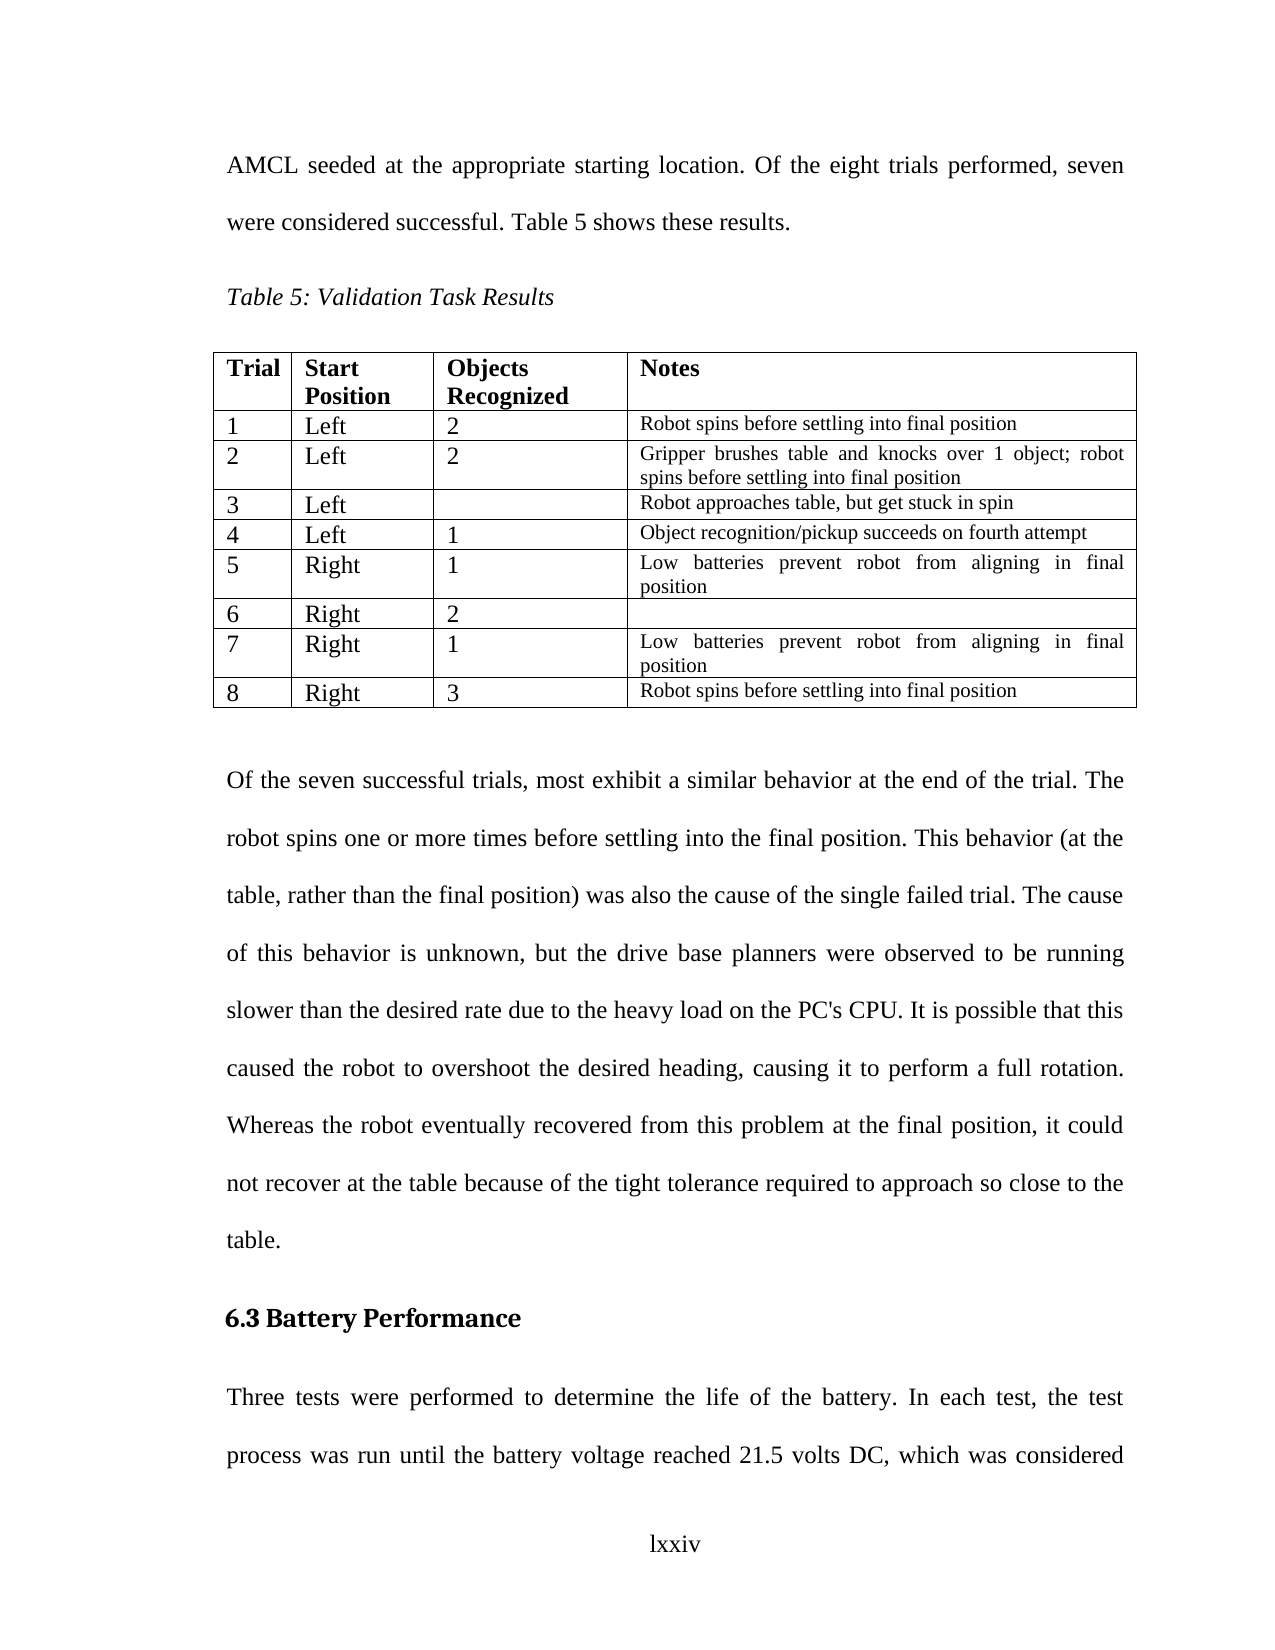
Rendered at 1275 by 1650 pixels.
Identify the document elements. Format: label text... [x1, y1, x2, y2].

table_cell 5 [214, 550, 291, 598]
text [226, 1382, 1125, 1469]
table_cell 3 [434, 678, 627, 707]
table_cell Robot approaches table, but get stuck in spin [628, 490, 1136, 519]
table_cell 7 [214, 629, 291, 677]
table_cell 2 [214, 441, 291, 489]
table_cell 1 [434, 550, 627, 598]
table_cell 1 [214, 411, 291, 440]
table_cell Right [292, 550, 433, 598]
table_cell 8 [214, 678, 291, 707]
table_cell Low batteries prevent robot from aligning in final position [628, 550, 1136, 598]
table_cell 3 [214, 490, 291, 519]
table_header Start Position [292, 353, 433, 410]
table_header Objects Recognized [434, 353, 627, 410]
table_cell Left [292, 490, 433, 519]
table_cell Object recognition/pickup succeeds on fourth attempt [628, 520, 1136, 549]
table_cell Robot spins before settling into final position [628, 411, 1136, 440]
table_cell Left [292, 441, 433, 489]
table_cell 4 [214, 520, 291, 549]
table_cell [628, 599, 1136, 628]
text Of the seven successful trials, most exhibit a similar behavior at the end of the trial. The robot spins one or more times before settling into the final position. This behavior (at the table, rather than the final position) was also the cause of the single failed trial. The cause of this behavior is unknown, but the drive base planners were observed to be running slower than the desired rate due to the heavy load on the PC's CPU. It is possible that this caused the robot to overshoot the desired heading, causing it to perform a full rotation. Whereas the robot eventually recovered from this problem at the final position, it could not recover at the table because of the tight tolerance required to approach so close to the table. [226, 708, 1125, 1254]
table_cell [434, 490, 627, 519]
table_cell 1 [434, 520, 627, 549]
table_cell Low batteries prevent robot from aligning in final position [628, 629, 1136, 677]
table_cell 6 [214, 599, 291, 628]
table_header Trial [214, 353, 291, 410]
table_cell Right [292, 599, 433, 628]
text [226, 150, 1125, 236]
table_cell Gripper brushes table and knocks over 1 object; robot spins before settling into final position [628, 441, 1136, 489]
table_cell Left [292, 411, 433, 440]
table_cell Right [292, 629, 433, 677]
table_cell Robot spins before settling into final position [628, 678, 1136, 707]
subtitle Battery Performance [225, 1303, 1125, 1335]
table_cell 2 [434, 411, 627, 440]
table_header Notes [628, 353, 1136, 410]
table_cell Left [292, 520, 433, 549]
table_cell 2 [434, 441, 627, 489]
table_cell 1 [434, 629, 627, 677]
table_cell Right [292, 678, 433, 707]
table_cell 2 [434, 599, 627, 628]
text Table 5: Validation Task Results [226, 282, 1125, 310]
